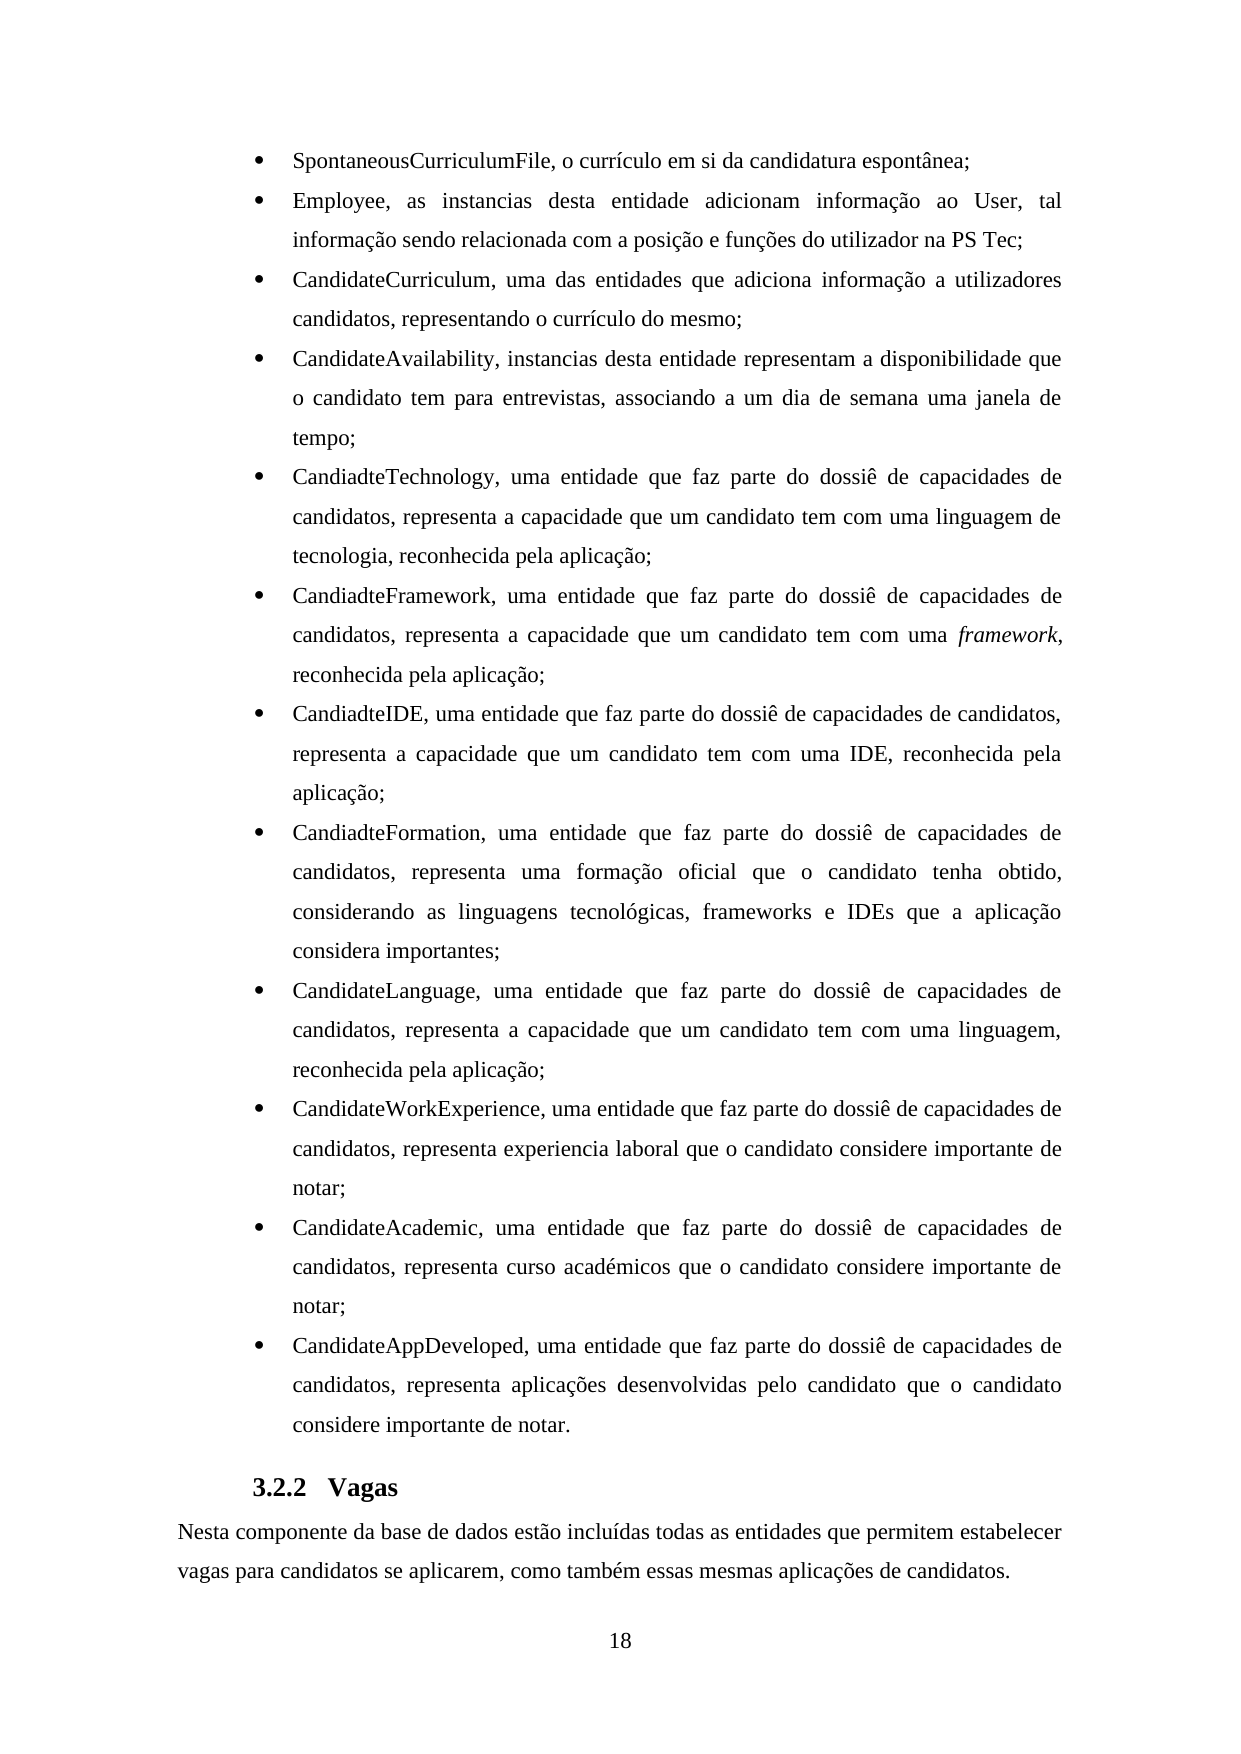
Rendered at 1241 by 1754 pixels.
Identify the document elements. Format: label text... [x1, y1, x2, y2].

subtitle Vagas [252, 1471, 1063, 1502]
list CandidateAppDeveloped, uma entidade que faz parte do dossiê de capacidades de candidatos, representa aplicações desenvolvidas pelo candidato que o candidato considere importante de notar. [255, 1332, 1063, 1437]
list CandiadteFramework, uma entidade que faz parte do dossiê de capacidades de candidatos, representa a capacidade que um candidato tem com uma framework, reconhecida pela aplicação; [255, 582, 1063, 687]
list CandiadteFormation, uma entidade que faz parte do dossiê de capacidades de candidatos, representa uma formação oficial que o candidato tenha obtido, considerando as linguagens tecnológicas, frameworks e IDEs que a aplicação considera importantes; [255, 819, 1063, 963]
list CandidateWorkExperience, uma entidade que faz parte do dossiê de capacidades de candidatos, representa experiencia laboral que o candidato considere importante de notar; [255, 1095, 1063, 1200]
list Employee, as instancias desta entidade adicionam informação ao User, tal informação sendo relacionada com a posição e funções do utilizador na PS Tec; [255, 187, 1063, 253]
list CandidateCurriculum, uma das entidades que adiciona informação a utilizadores candidatos, representando o currículo do mesmo; [255, 266, 1063, 332]
text Nesta componente da base de dados estão incluídas todas as entidades que permitem estabelecer vagas para candidatos se aplicarem, como também essas mesmas aplicações de candidatos. [177, 1518, 1063, 1584]
list CandidateAvailability, instancias desta entidade representam a disponibilidade que o candidato tem para entrevistas, associando a um dia de semana uma janela de tempo; [255, 345, 1063, 450]
list CandiadteIDE, uma entidade que faz parte do dossiê de capacidades de candidatos, representa a capacidade que um candidato tem com uma IDE, reconhecida pela aplicação; [255, 700, 1063, 806]
list SpontaneousCurriculumFile, o currículo em si da candidatura espontânea; [255, 148, 1063, 174]
list CandidateLanguage, uma entidade que faz parte do dossiê de capacidades de candidatos, representa a capacidade que um candidato tem com uma linguagem, reconhecida pela aplicação; [255, 977, 1063, 1082]
list CandiadteTechnology, uma entidade que faz parte do dossiê de capacidades de candidatos, representa a capacidade que um candidato tem com uma linguagem de tecnologia, reconhecida pela aplicação; [255, 463, 1063, 569]
list CandidateAcademic, uma entidade que faz parte do dossiê de capacidades de candidatos, representa curso académicos que o candidato considere importante de notar; [255, 1213, 1063, 1319]
